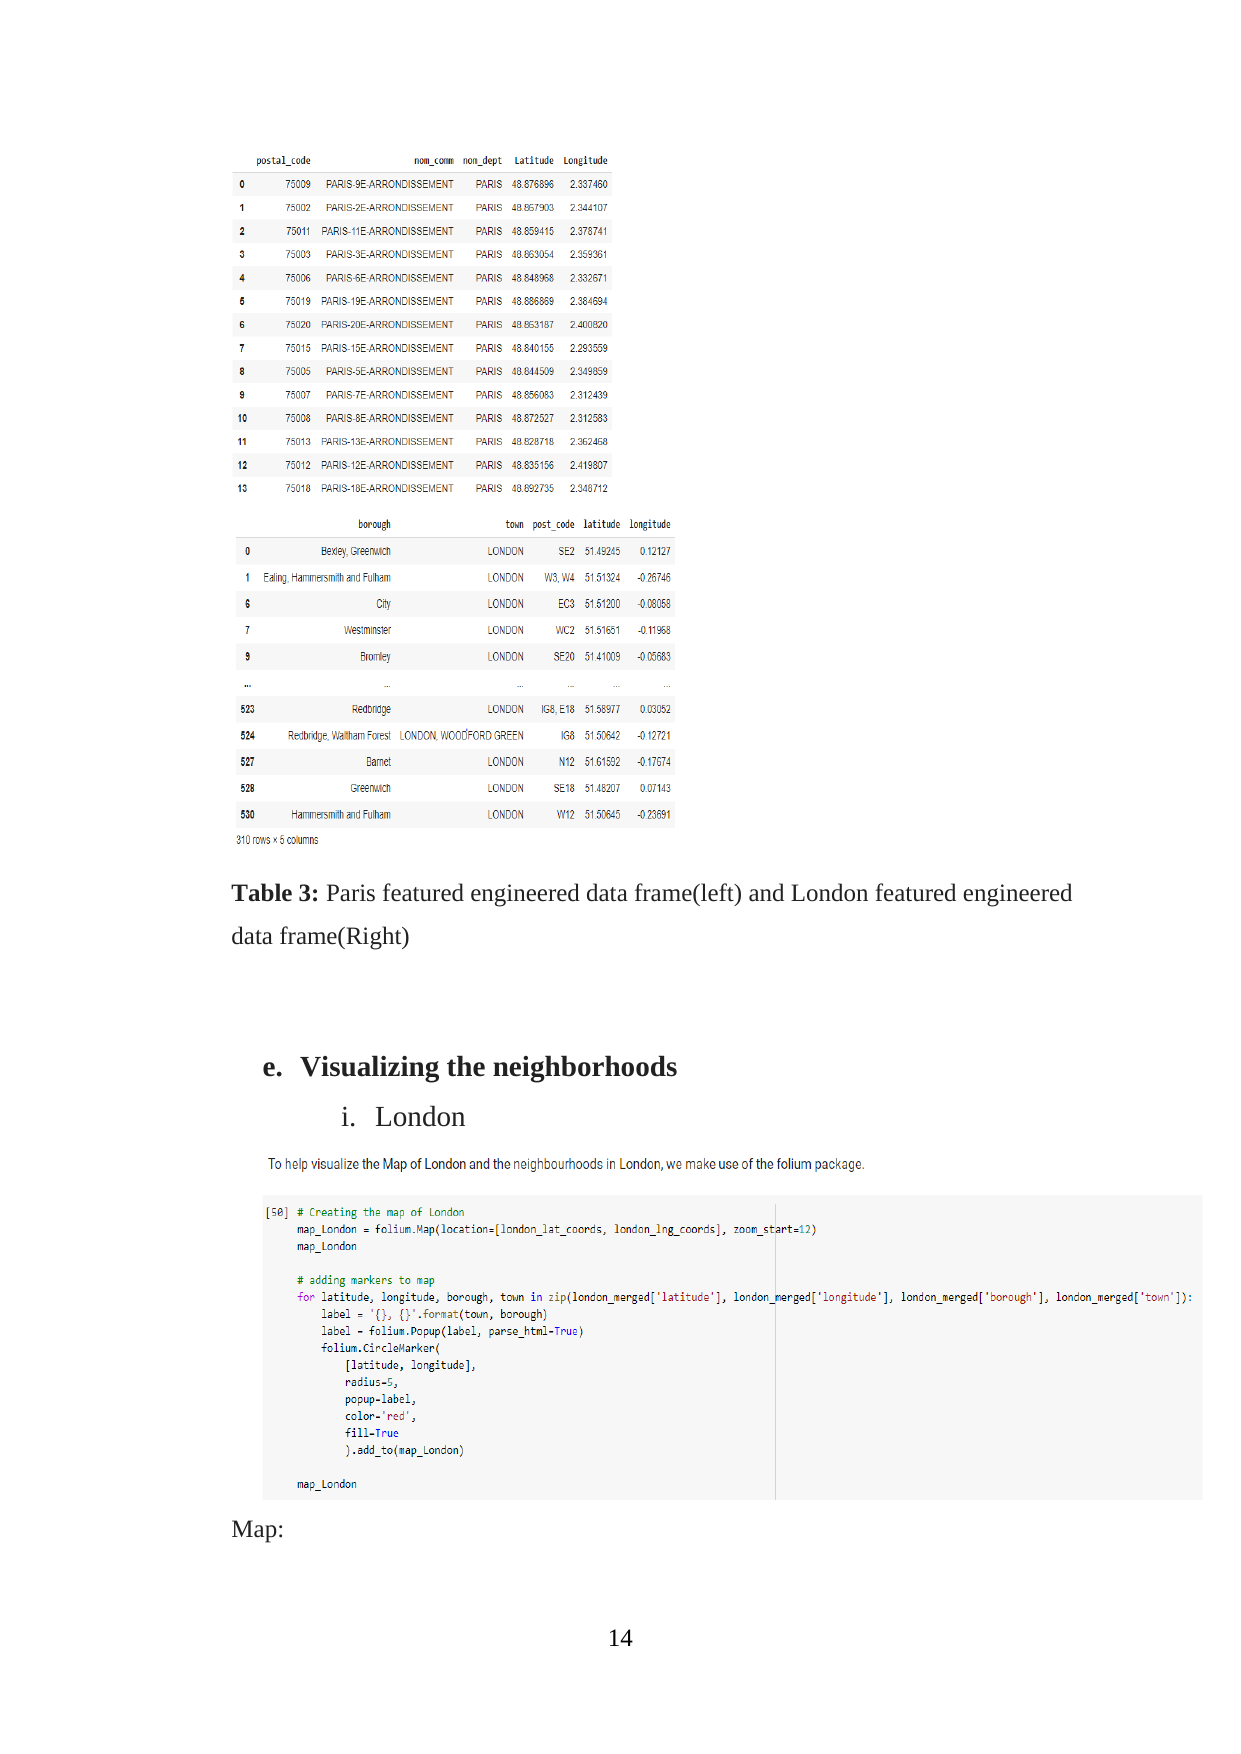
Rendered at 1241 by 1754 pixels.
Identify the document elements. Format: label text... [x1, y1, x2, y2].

picture [231, 150, 613, 500]
list Map: [231, 1514, 1090, 1543]
picture [231, 514, 680, 852]
list Visualizing the neighborhoods [262, 1049, 1090, 1083]
text Table 3: Paris featured engineered data frame(left) and London featured engineered data frame(Right) [231, 878, 1090, 950]
picture [262, 1150, 1203, 1500]
list London [356, 1099, 1090, 1133]
